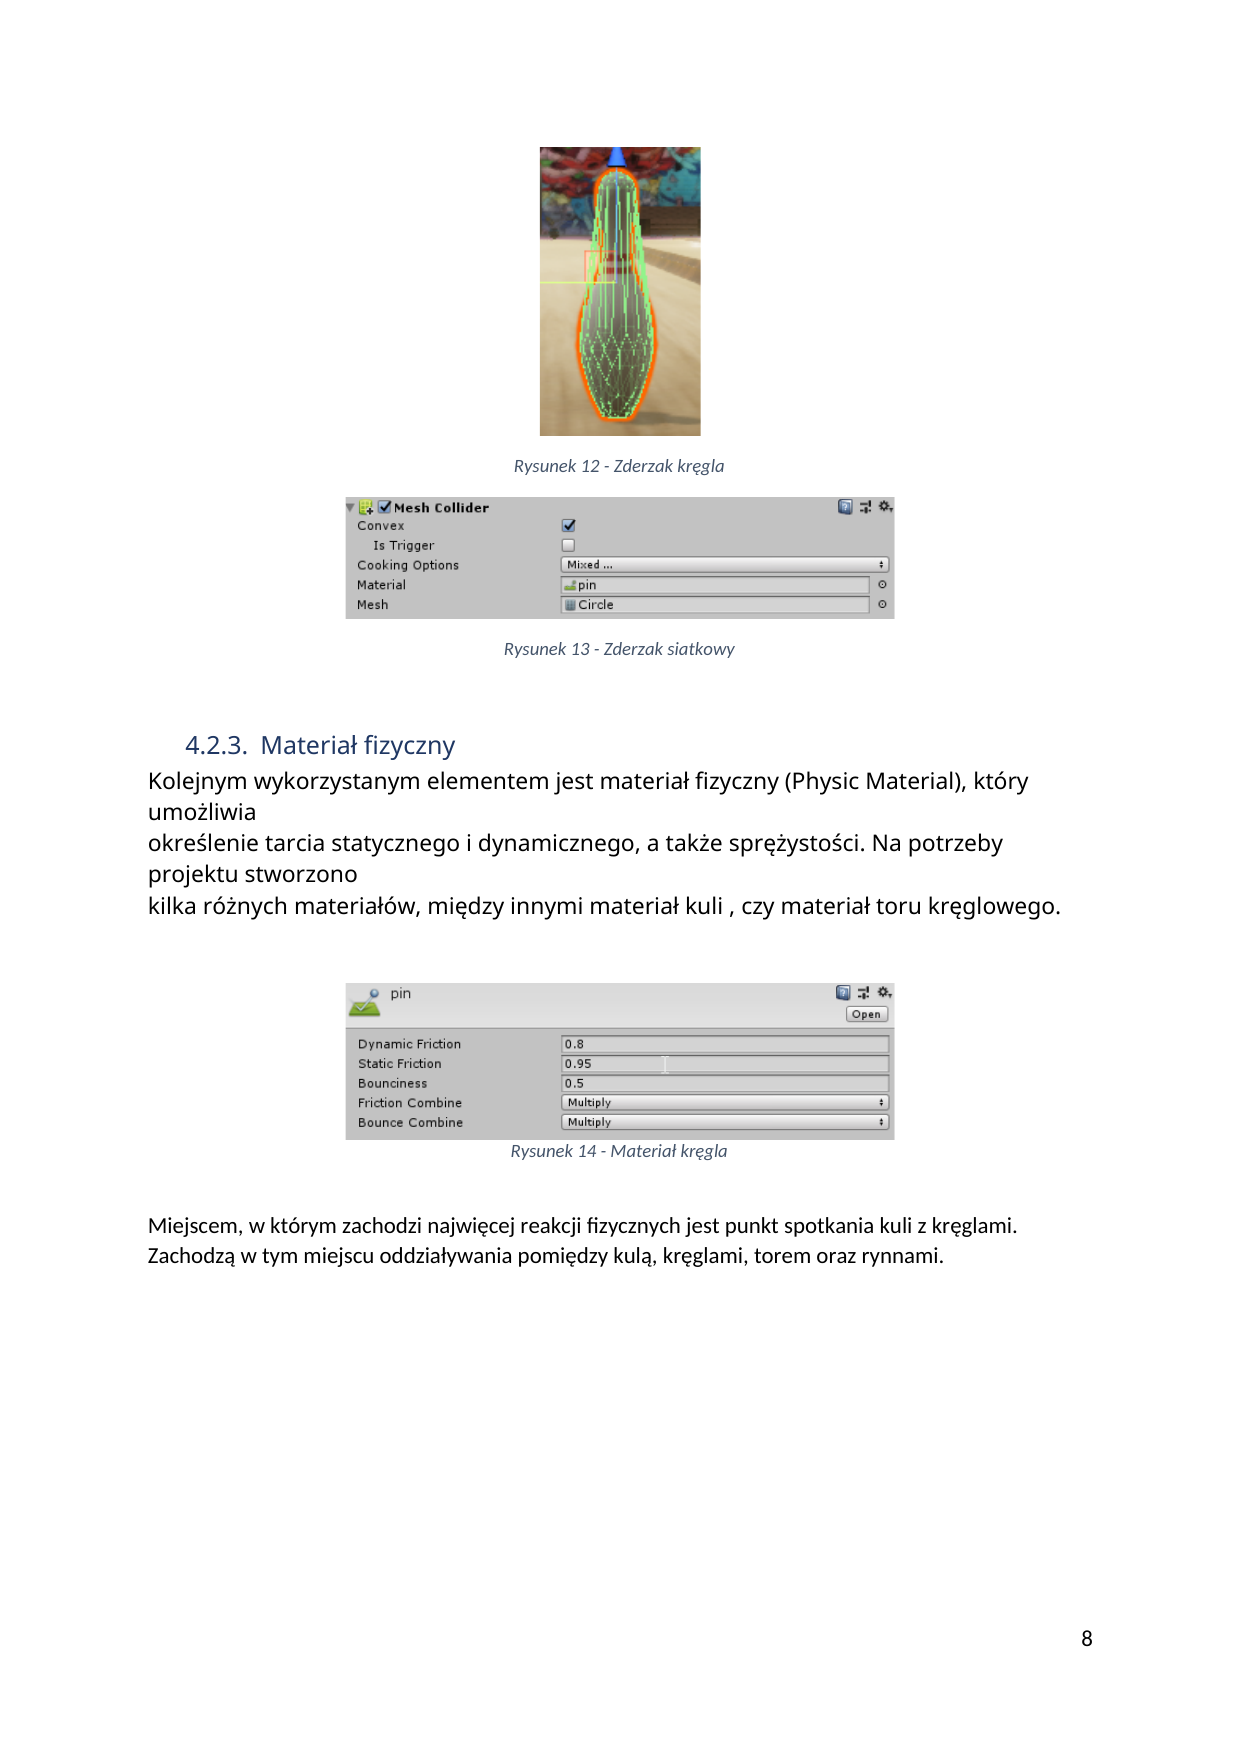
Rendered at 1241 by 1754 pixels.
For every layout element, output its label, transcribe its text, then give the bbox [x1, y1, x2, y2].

text kilka różnych materiałów, między innymi materiał kuli , czy materiał toru kręglowego. [148, 890, 1093, 921]
text Rysunek 14 - Materiał kręgla [148, 1140, 1093, 1163]
picture [345, 983, 895, 1140]
text Miejscem, w którym zachodzi najwięcej reakcji fizycznych jest punkt spotkania kuli z kręglami. Zachodzą w tym miejscu oddziaływania pomiędzy kulą, kręglami, torem oraz rynnami. [148, 1211, 1093, 1270]
picture [539, 147, 701, 436]
text Rysunek 13 - Zderzak siatkowy [148, 637, 1093, 660]
text Rysunek 12 - Zderzak kręgla [148, 454, 1093, 477]
subtitle Materiał fizyczny [185, 728, 1093, 762]
picture [345, 497, 895, 619]
text Kolejnym wykorzystanym elementem jest materiał fizyczny (Physic Material), który umożliwia [148, 765, 1093, 827]
text określenie tarcia statycznego i dynamicznego, a także sprężystości. Na potrzeby projektu stworzono [148, 827, 1093, 890]
